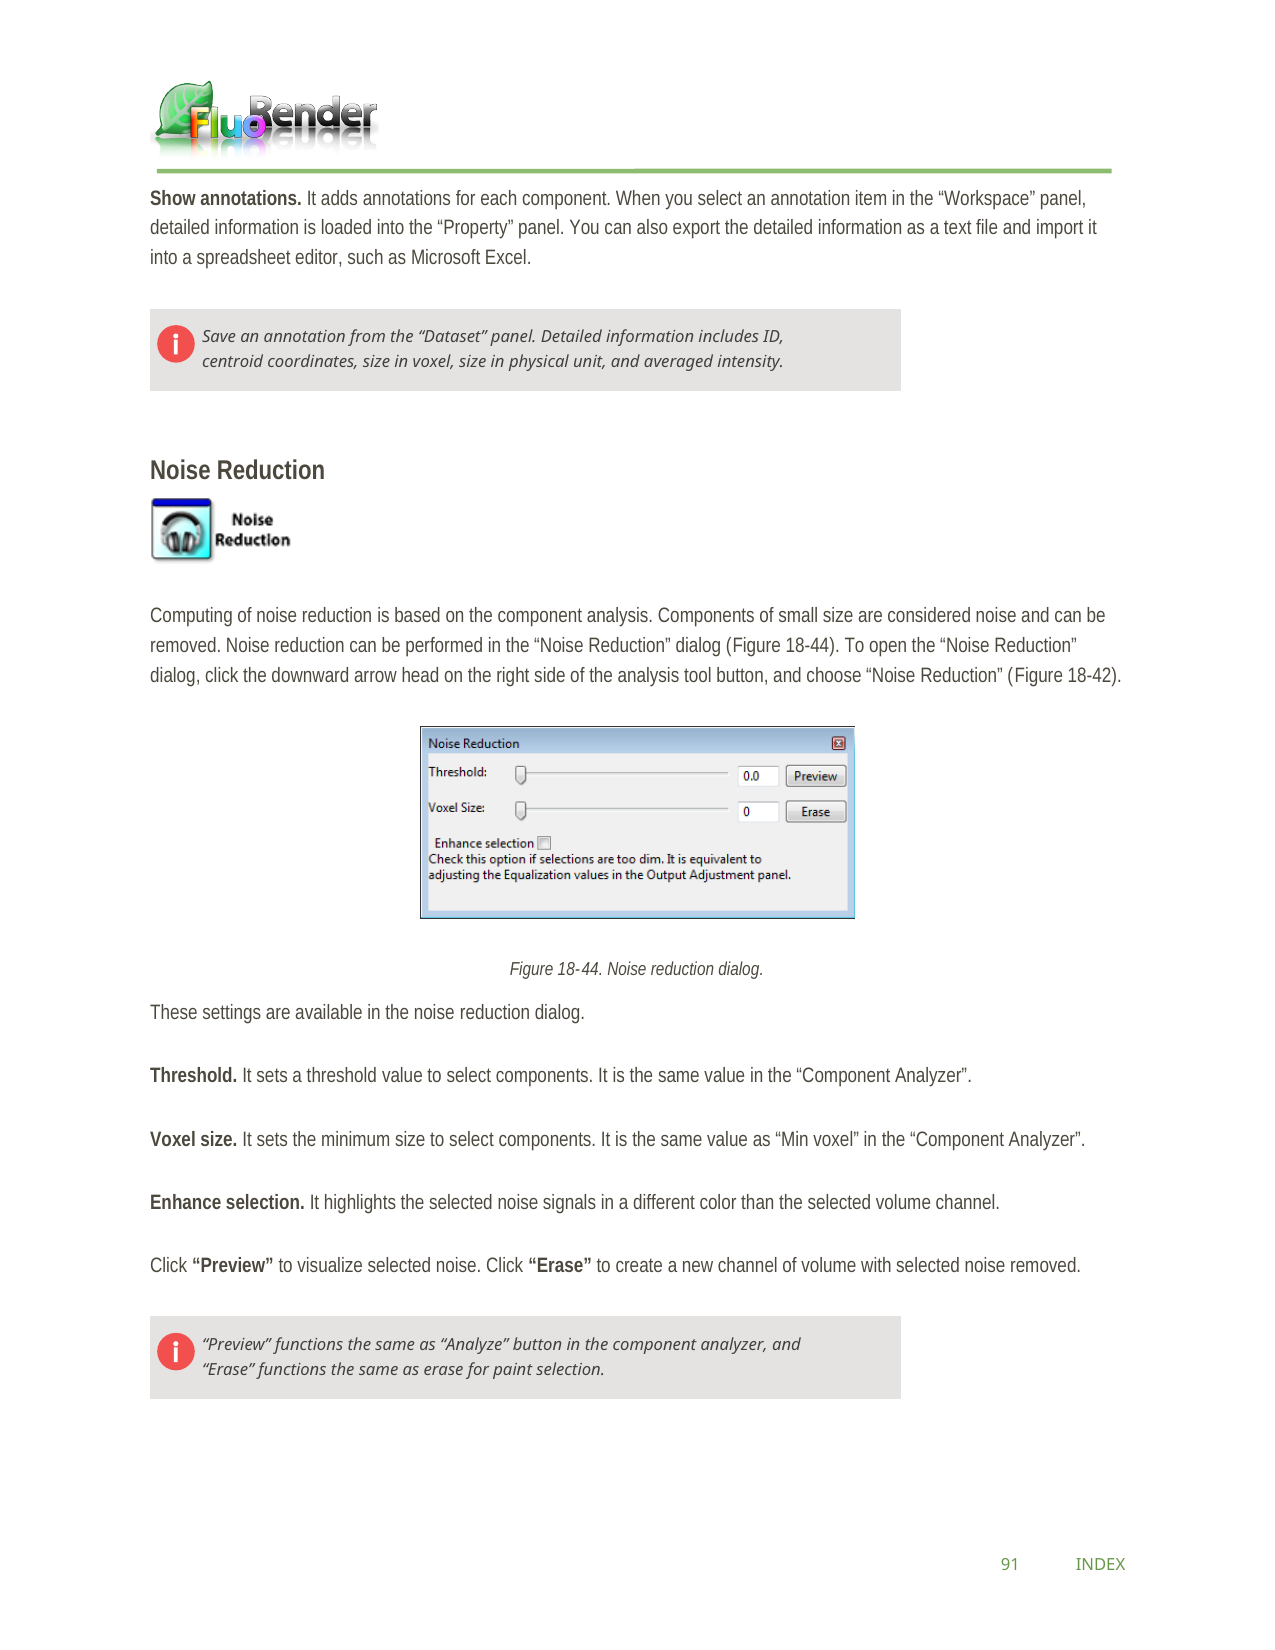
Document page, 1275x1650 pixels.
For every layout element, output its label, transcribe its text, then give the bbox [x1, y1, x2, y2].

text These settings are available in the noise reduction dialog. [150, 1000, 1125, 1024]
text Click “Preview” to visualize selected noise. Click “Erase” to create a new channel of volume with selected noise removed. [150, 1253, 1125, 1277]
picture [150, 498, 292, 564]
table_header [150, 1316, 202, 1399]
text Show annotations. It adds annotations for each component. When you select an annotation item in the “Workspace” panel, detailed information is loaded into the “Property” panel. You can also export the detailed information as a text file and import it into a spreadsheet editor, such as Microsoft Excel. [150, 185, 1125, 269]
text Voxel size. It sets the minimum size to select components. It is the same value as “Min voxel” in the “Component Analyzer”. [150, 1126, 1125, 1150]
picture [420, 726, 855, 919]
text Enhance selection. It highlights the selected noise signals in a different color than the selected volume channel. [150, 1190, 1125, 1214]
table_header “Preview” functions the same as “Analyze” button in the component analyzer, and “Erase” functions the same as erase for paint selection. [202, 1316, 901, 1399]
table_header Save an annotation from the “Dataset” panel. Detailed information includes ID, centroid coordinates, size in voxel, size in physical unit, and averaged intensity. [202, 309, 901, 391]
picture [150, 75, 379, 162]
text Threshold. It sets a threshold value to select components. It is the same value in the “Component Analyzer”. [150, 1063, 1125, 1087]
subtitle Noise Reduction [150, 454, 1125, 486]
table_header [150, 309, 202, 391]
